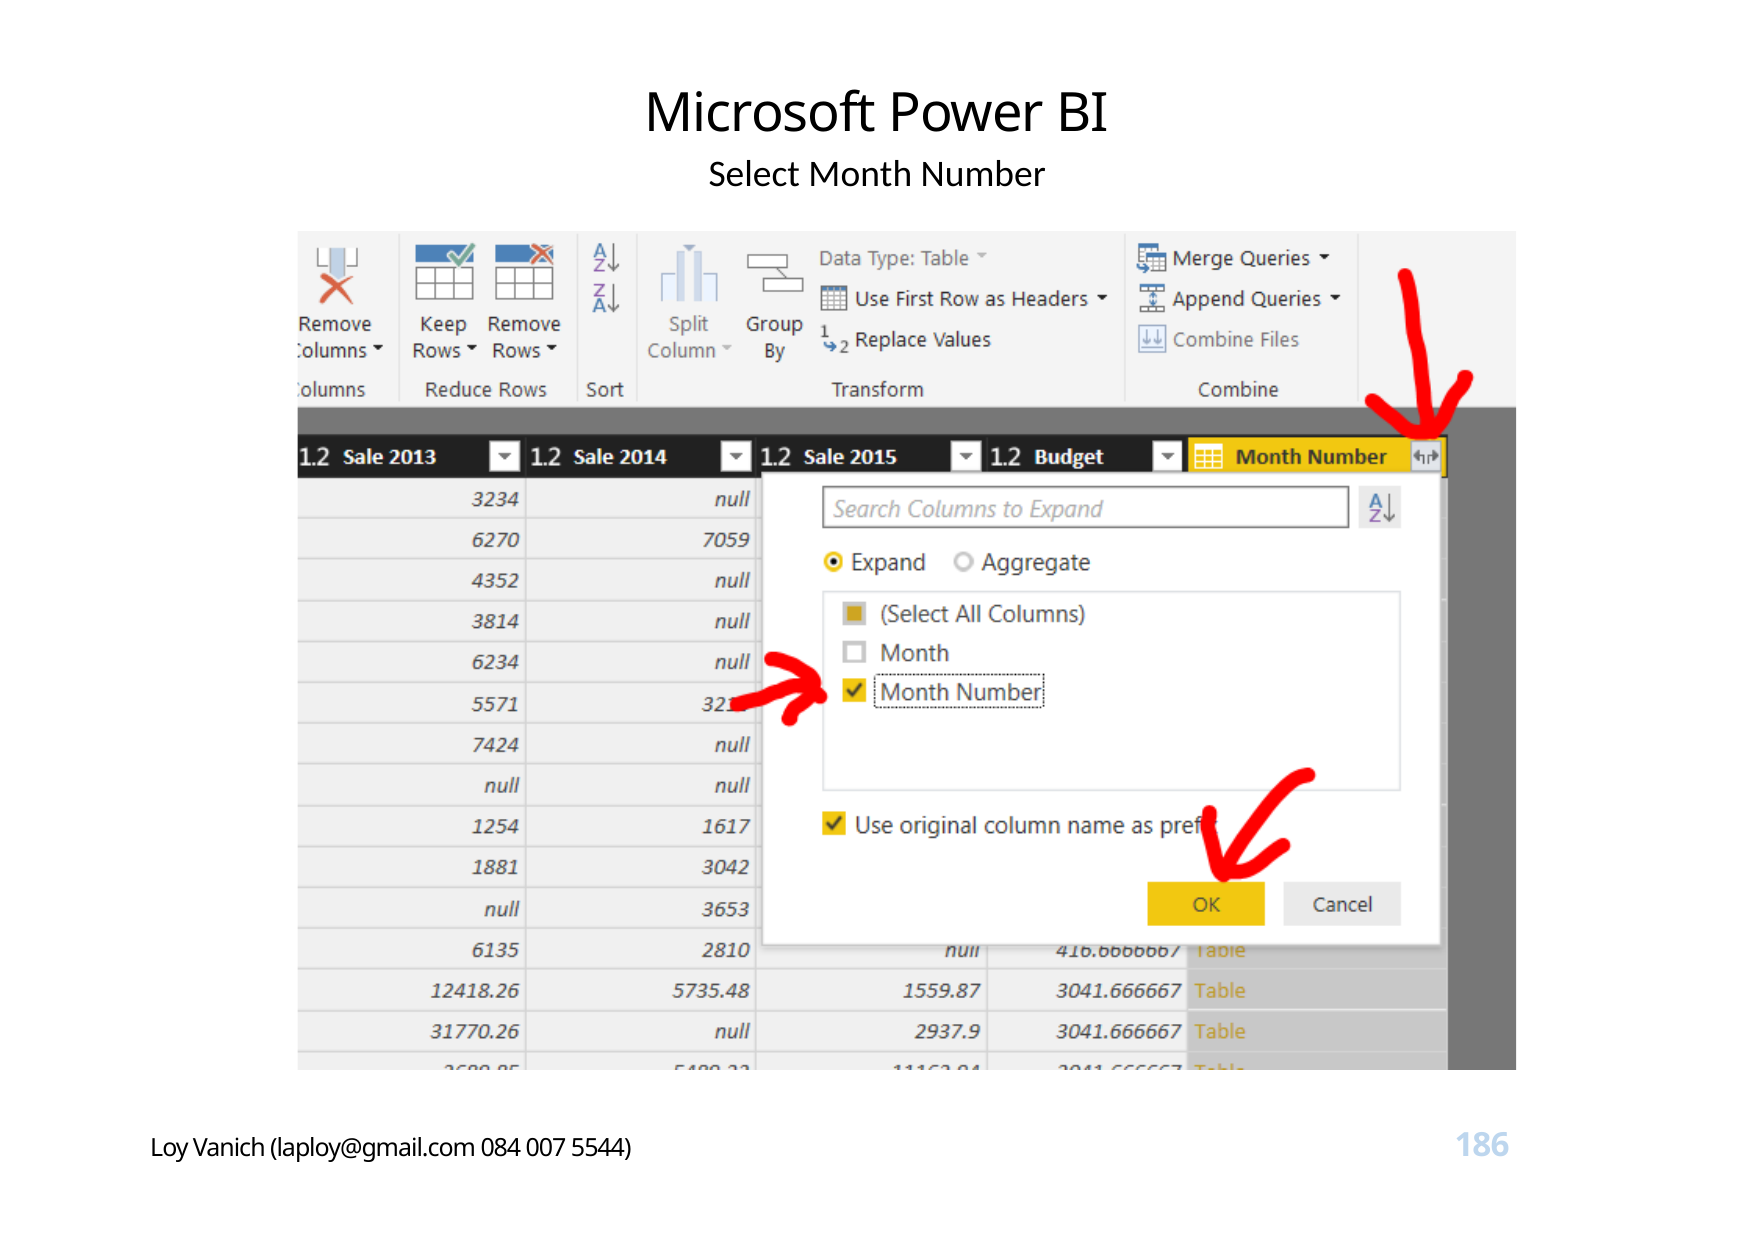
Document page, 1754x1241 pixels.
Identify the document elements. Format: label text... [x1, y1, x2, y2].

text Select Month Number [150, 150, 1604, 196]
picture [297, 231, 1517, 1070]
